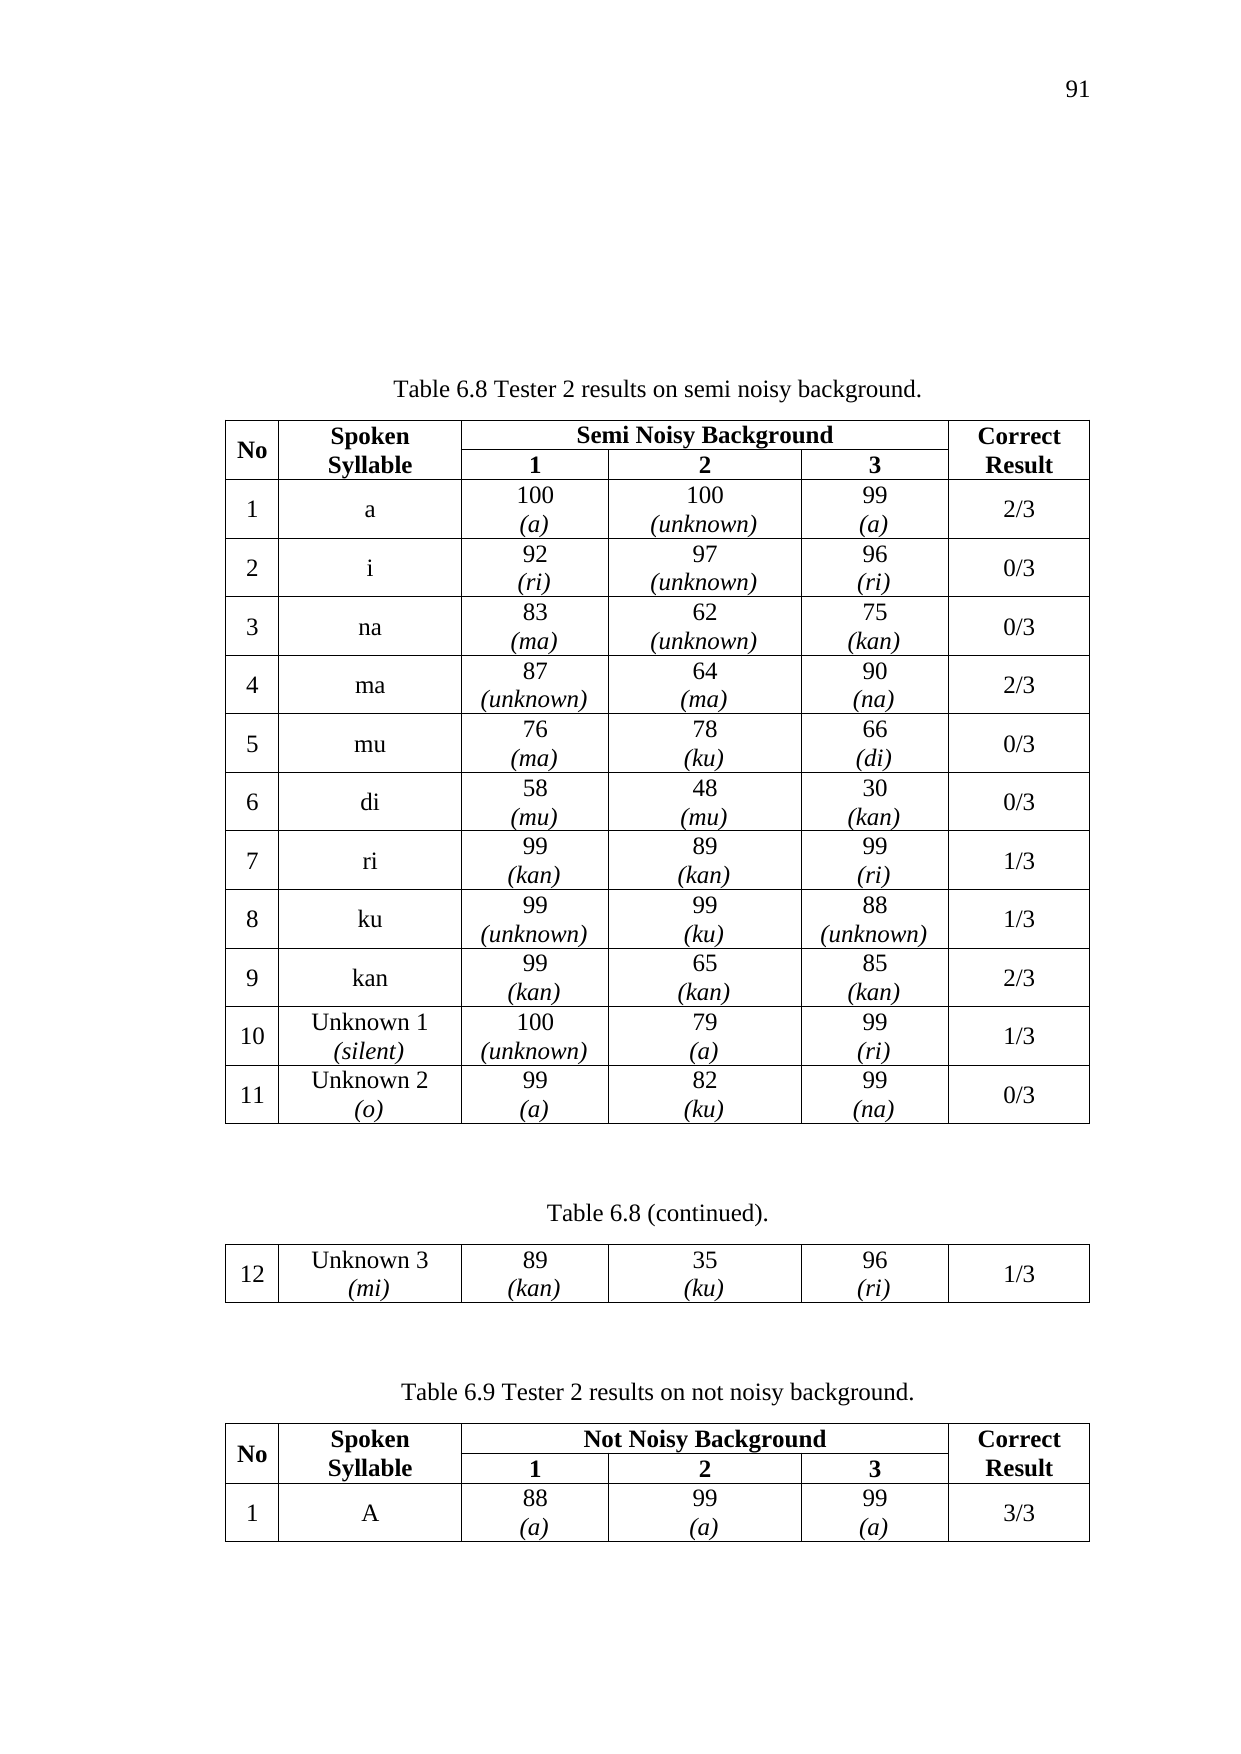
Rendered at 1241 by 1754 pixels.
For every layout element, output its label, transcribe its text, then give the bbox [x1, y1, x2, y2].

table_cell 58 (mu) [462, 773, 608, 830]
table_cell 1 [226, 1484, 278, 1541]
table_cell 1/3 [949, 890, 1089, 947]
table_header Spoken Syllable [279, 421, 461, 479]
table_header Correct Result [949, 421, 1089, 479]
table_cell 8 [226, 890, 278, 947]
table_cell 5 [226, 714, 278, 772]
table_header No [226, 1424, 278, 1482]
table_cell 85 (kan) [802, 949, 948, 1006]
table_header Semi Noisy Background [462, 421, 948, 449]
table_cell 79 (a) [609, 1007, 801, 1064]
table_cell 30 (kan) [802, 773, 948, 830]
table_cell 99 (na) [802, 1066, 948, 1123]
table_cell 99 (unknown) [462, 890, 608, 947]
table_cell 64 (ma) [609, 656, 801, 713]
table_cell 2/3 [949, 656, 1089, 713]
table_cell i [279, 539, 461, 596]
table_cell 100 (unknown) [462, 1007, 608, 1064]
text Table 6.9 Tester 2 results on not noisy background. [225, 1377, 1090, 1406]
table_header 89 (kan) [462, 1245, 608, 1302]
table_cell 83 (ma) [462, 597, 608, 655]
table_cell 2 [609, 450, 801, 479]
table_cell 99 (a) [462, 1066, 608, 1123]
table_header Not Noisy Background [462, 1424, 948, 1453]
table_cell 99 (a) [609, 1484, 801, 1541]
table_cell 100 (a) [462, 480, 608, 538]
table_cell 99 (ri) [802, 831, 948, 889]
table_cell mu [279, 714, 461, 772]
table_cell 88 (a) [462, 1484, 608, 1541]
table_header No [226, 421, 278, 479]
table_cell 99 (ri) [802, 1007, 948, 1064]
table_cell 48 (mu) [609, 773, 801, 830]
table_cell 1 [226, 480, 278, 538]
table_cell 0/3 [949, 539, 1089, 596]
table_cell 3 [802, 1454, 948, 1482]
table_cell 75 (kan) [802, 597, 948, 655]
table_cell 1 [462, 1454, 608, 1482]
table_cell 7 [226, 831, 278, 889]
table_header 12 [226, 1245, 278, 1302]
table_cell na [279, 597, 461, 655]
table_header 1/3 [949, 1245, 1089, 1302]
table_cell 11 [226, 1066, 278, 1123]
table_header 96 (ri) [802, 1245, 948, 1302]
table_header Spoken Syllable [279, 1424, 461, 1482]
table_cell ri [279, 831, 461, 889]
text Table 6.8 Tester 2 results on semi noisy background. [225, 374, 1090, 403]
table_cell 2 [226, 539, 278, 596]
table_cell A [279, 1484, 461, 1541]
table_cell 66 (di) [802, 714, 948, 772]
table_cell Unknown 2 (o) [279, 1066, 461, 1123]
table_cell 99 (a) [802, 1484, 948, 1541]
table_cell 87 (unknown) [462, 656, 608, 713]
table_header Unknown 3 (mi) [279, 1245, 461, 1302]
table_cell 97 (unknown) [609, 539, 801, 596]
table_cell 2/3 [949, 949, 1089, 1006]
table_cell 76 (ma) [462, 714, 608, 772]
table_cell 90 (na) [802, 656, 948, 713]
table_cell 10 [226, 1007, 278, 1064]
table_cell 0/3 [949, 773, 1089, 830]
table_cell 89 (kan) [609, 831, 801, 889]
table_cell 1/3 [949, 831, 1089, 889]
table_cell 99 (ku) [609, 890, 801, 947]
table_cell 100 (unknown) [609, 480, 801, 538]
table_header 35 (ku) [609, 1245, 801, 1302]
table_cell 3 [226, 597, 278, 655]
table_cell 6 [226, 773, 278, 830]
table_cell 62 (unknown) [609, 597, 801, 655]
table_cell 99 (kan) [462, 831, 608, 889]
table_cell a [279, 480, 461, 538]
table_cell 92 (ri) [462, 539, 608, 596]
table_cell 2/3 [949, 480, 1089, 538]
table_cell ku [279, 890, 461, 947]
table_cell di [279, 773, 461, 830]
table_cell 99 (a) [802, 480, 948, 538]
table_cell 0/3 [949, 597, 1089, 655]
table_cell 9 [226, 949, 278, 1006]
table_cell 99 (kan) [462, 949, 608, 1006]
table_cell 2 [609, 1454, 801, 1482]
table_cell Unknown 1 (silent) [279, 1007, 461, 1064]
table_cell 78 (ku) [609, 714, 801, 772]
table_cell 82 (ku) [609, 1066, 801, 1123]
table_cell 88 (unknown) [802, 890, 948, 947]
table_cell 3 [802, 450, 948, 479]
table_cell kan [279, 949, 461, 1006]
table_cell 1 [462, 450, 608, 479]
table_cell 3/3 [949, 1484, 1089, 1541]
table_cell 96 (ri) [802, 539, 948, 596]
text Table 6.8 (continued). [225, 1198, 1090, 1227]
table_cell 0/3 [949, 714, 1089, 772]
table_cell 1/3 [949, 1007, 1089, 1064]
table_cell 4 [226, 656, 278, 713]
table_cell 0/3 [949, 1066, 1089, 1123]
table_header Correct Result [949, 1424, 1089, 1482]
table_cell 65 (kan) [609, 949, 801, 1006]
table_cell ma [279, 656, 461, 713]
